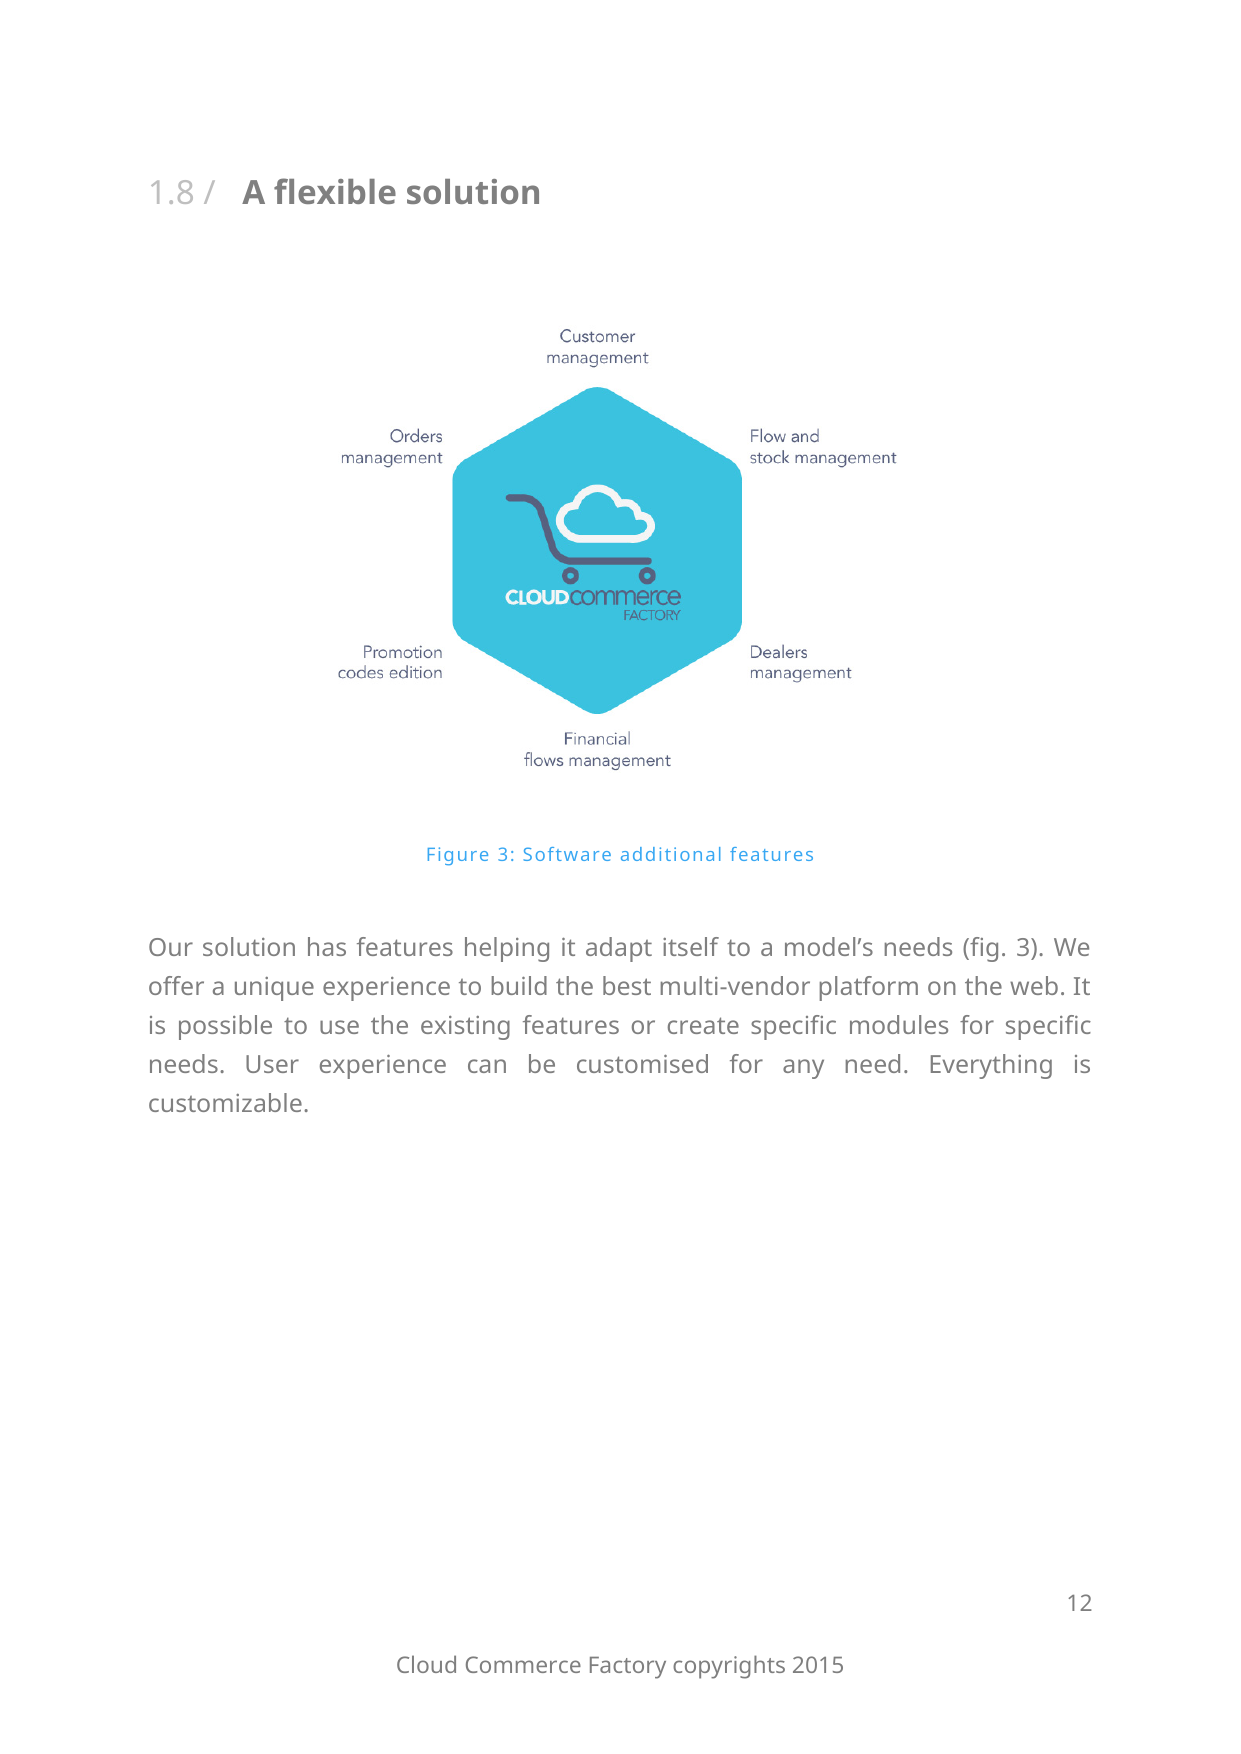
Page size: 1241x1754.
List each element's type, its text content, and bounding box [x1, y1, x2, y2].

subtitle A flexible solution [148, 168, 1093, 214]
subtitle Figure 3: Software additional features [148, 841, 1093, 867]
text Our solution has features helping it adapt itself to a model’s needs (fig. 3). We offer a unique experience to build the best multi-vendor platform on the web. It is possible to use the existing features or create specific modules for specific needs. User experience can be customised for any need. Everything is customizable. [148, 929, 1093, 1120]
picture [331, 325, 910, 785]
